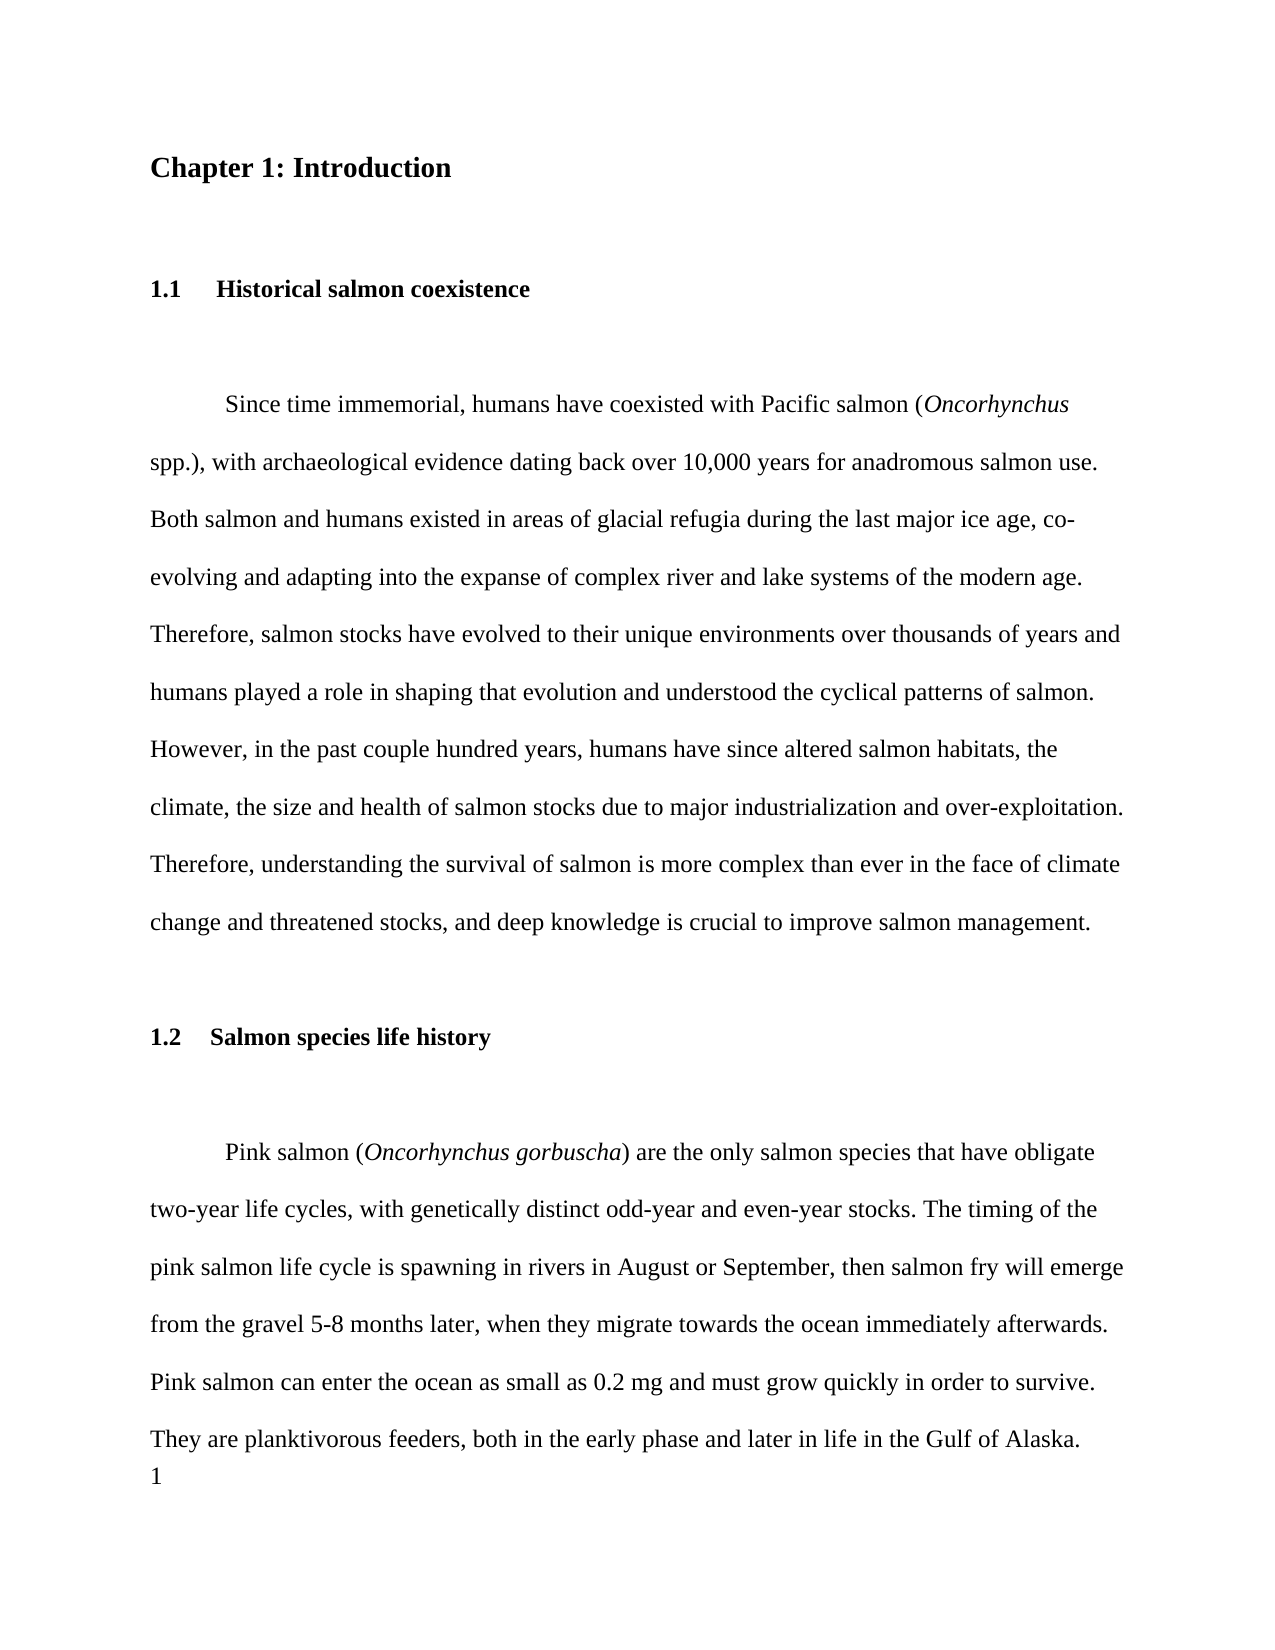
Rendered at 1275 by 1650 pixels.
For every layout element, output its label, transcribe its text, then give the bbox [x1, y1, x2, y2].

text Pink salmon (Oncorhynchus gorbuscha) are the only salmon species that have obligate two-year life cycles, with genetically distinct odd-year and even-year stocks. The timing of the pink salmon life cycle is spawning in rivers in August or September, then salmon fry will emerge from the gravel 5-8 months later, when they migrate towards the ocean immediately afterwards. Pink salmon can enter the ocean as small as 0.2 mg and must grow quickly in order to survive. They are planktivorous feeders, both in the early phase and later in life in the Gulf of Alaska. [150, 1137, 1125, 1453]
subtitle Historical salmon coexistence [150, 274, 1125, 303]
text Since time immemorial, humans have coexisted with Pacific salmon (Oncorhynchus spp.), with archaeological evidence dating back over 10,000 years for anadromous salmon use. Both salmon and humans existed in areas of glacial refugia during the last major ice age, co-evolving and adapting into the expanse of complex river and lake systems of the modern age. Therefore, salmon stocks have evolved to their unique environments over thousands of years and humans played a role in shaping that evolution and understood the cyclical patterns of salmon. However, in the past couple hundred years, humans have since altered salmon habitats, the climate, the size and health of salmon stocks due to major industrialization and over-exploitation. Therefore, understanding the survival of salmon is more complex than ever in the face of climate change and threatened stocks, and deep knowledge is crucial to improve salmon management. [150, 389, 1125, 936]
subtitle Introduction [150, 150, 1125, 183]
subtitle Salmon species life history [150, 1022, 1125, 1051]
